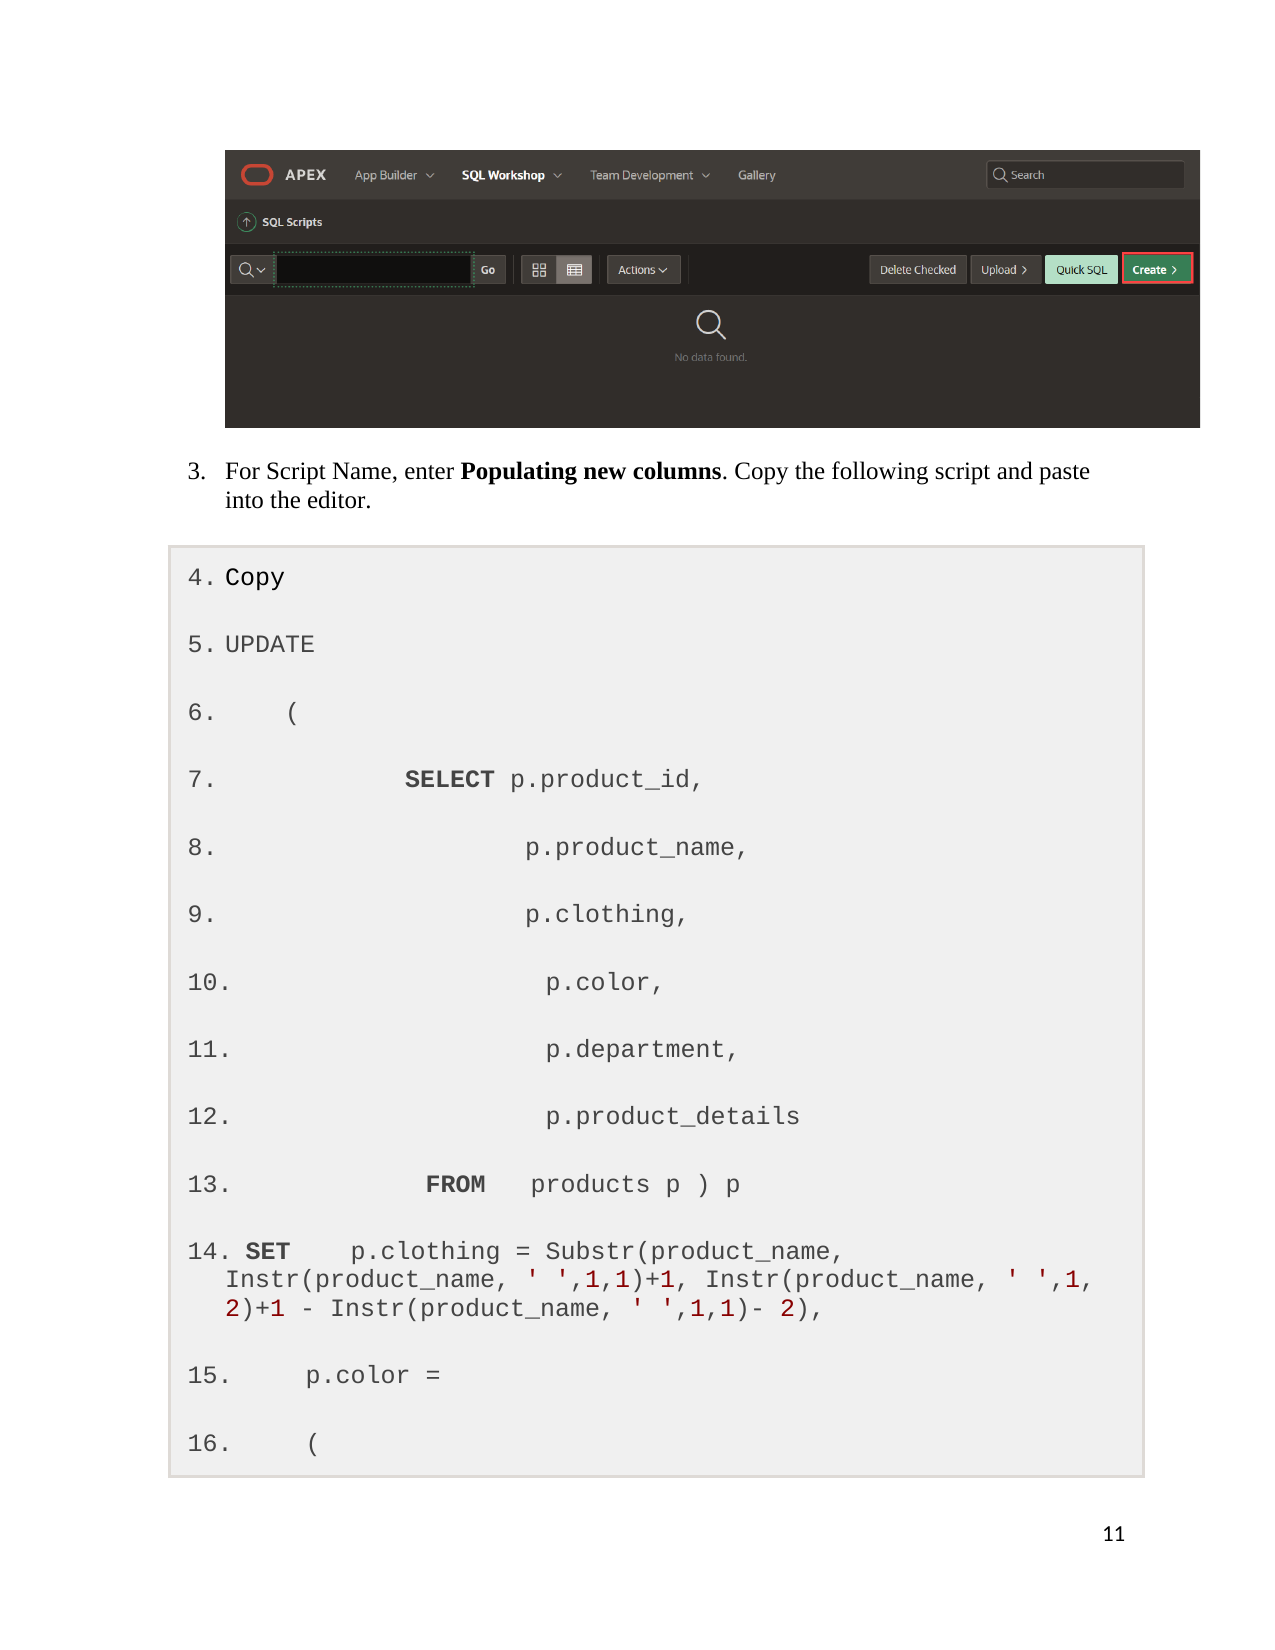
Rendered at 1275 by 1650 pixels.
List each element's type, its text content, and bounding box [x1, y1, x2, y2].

picture [225, 150, 1200, 428]
list p.product_details [171, 1084, 1142, 1132]
list SELECT p.product_id, [171, 747, 1142, 795]
list Copy [171, 548, 1142, 593]
list SET p.clothing = Substr(product_name, Instr(product_name, ' ',1,1)+1, Instr(product_name, ' ',1, 2)+1 - Instr(product_name, ' ',1,1)- 2), [171, 1219, 1142, 1324]
list FROM products p ) p [171, 1151, 1142, 1199]
list p.color = [171, 1343, 1142, 1391]
list p.product_name, [171, 814, 1142, 863]
list p.clothing, [171, 882, 1142, 930]
list ( [171, 680, 1142, 728]
list p.color, [171, 949, 1142, 997]
list UPDATE [171, 612, 1142, 660]
list p.department, [171, 1017, 1142, 1065]
list For Script Name, enter Populating new columns. Copy the following script and paste into the editor. [187, 456, 1125, 514]
list ( [171, 1410, 1142, 1475]
